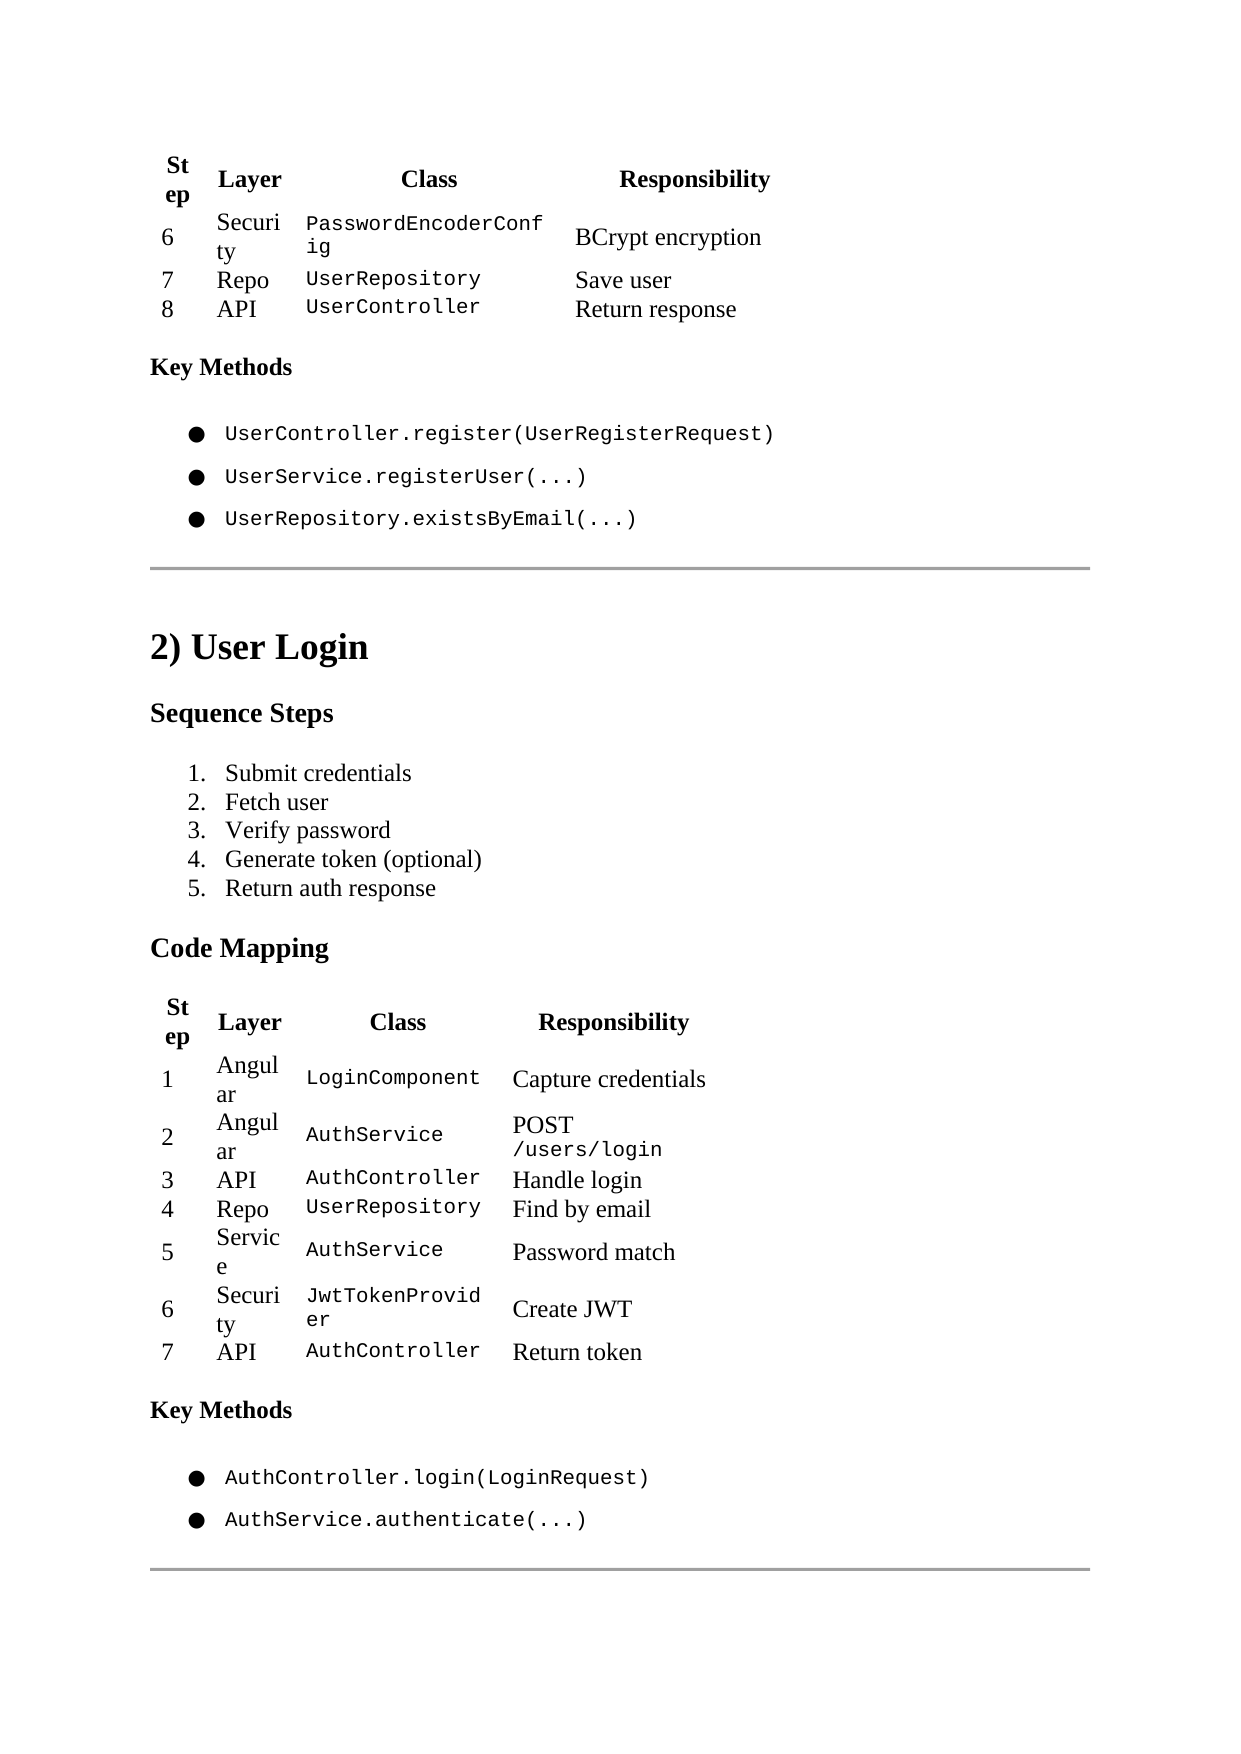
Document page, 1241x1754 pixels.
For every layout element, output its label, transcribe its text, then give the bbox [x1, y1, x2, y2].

table_cell Save user [564, 265, 826, 294]
table_header Class [295, 150, 563, 207]
list AuthService.authenticate(...) [187, 1496, 1090, 1539]
table_cell 8 [150, 294, 205, 322]
table_cell AuthController [295, 1338, 501, 1366]
table_cell Capture credentials [501, 1050, 726, 1107]
table_cell AuthService [295, 1108, 501, 1165]
table_cell BCrypt encryption [564, 208, 826, 265]
table_cell 6 [150, 208, 205, 265]
table_header Step [150, 993, 205, 1050]
table_cell Create JWT [501, 1280, 726, 1337]
text Code Mapping [150, 931, 1090, 963]
table_cell API [205, 1165, 294, 1194]
table_header Layer [205, 993, 294, 1050]
list Fetch user [187, 787, 1090, 815]
table_cell JwtTokenProvider [295, 1280, 501, 1337]
table_cell Return token [501, 1338, 726, 1366]
table_cell 1 [150, 1050, 205, 1107]
list UserController.register(UserRegisterRequest) [187, 409, 1090, 452]
table_cell Repo [205, 265, 294, 294]
table_cell UserRepository [295, 1194, 501, 1222]
table_cell UserRepository [295, 265, 563, 294]
table_cell Security [205, 208, 294, 265]
table_cell Angular [205, 1108, 294, 1165]
list UserService.registerUser(...) [187, 452, 1090, 495]
text Key Methods [150, 352, 1090, 380]
table_cell 7 [150, 1338, 205, 1366]
text Key Methods [150, 1395, 1090, 1424]
table_header Layer [205, 150, 294, 207]
list Submit credentials [187, 758, 1090, 787]
table_cell AuthController [295, 1165, 501, 1194]
table_header Step [150, 150, 205, 207]
table_header Responsibility [564, 150, 826, 207]
table_cell 6 [150, 1280, 205, 1337]
table_cell POST /users/login [501, 1108, 726, 1165]
table_cell Repo [205, 1194, 294, 1222]
table_header Responsibility [501, 993, 726, 1050]
table_cell LoginComponent [295, 1050, 501, 1107]
table_cell AuthService [295, 1223, 501, 1280]
table_cell 7 [150, 265, 205, 294]
table_cell UserController [295, 294, 563, 322]
list UserRepository.existsByEmail(...) [187, 495, 1090, 538]
list AuthController.login(LoginRequest) [187, 1453, 1090, 1496]
list Return auth response [187, 873, 1090, 902]
table_header Class [295, 993, 501, 1050]
table_cell API [205, 1338, 294, 1366]
table_cell API [205, 294, 294, 322]
table_cell Service [205, 1223, 294, 1280]
list Generate token (optional) [187, 844, 1090, 873]
table_cell Security [205, 1280, 294, 1337]
table_cell Find by email [501, 1194, 726, 1222]
table_cell Angular [205, 1050, 294, 1107]
text 2) User Login [150, 624, 1090, 667]
text Sequence Steps [150, 696, 1090, 729]
table_cell Password match [501, 1223, 726, 1280]
table_cell Return response [564, 294, 826, 322]
table_cell 2 [150, 1108, 205, 1165]
table_cell 3 [150, 1165, 205, 1194]
table_cell PasswordEncoderConfig [295, 208, 563, 265]
list Verify password [187, 815, 1090, 844]
table_cell Handle login [501, 1165, 726, 1194]
table_cell 4 [150, 1194, 205, 1222]
table_cell 5 [150, 1223, 205, 1280]
